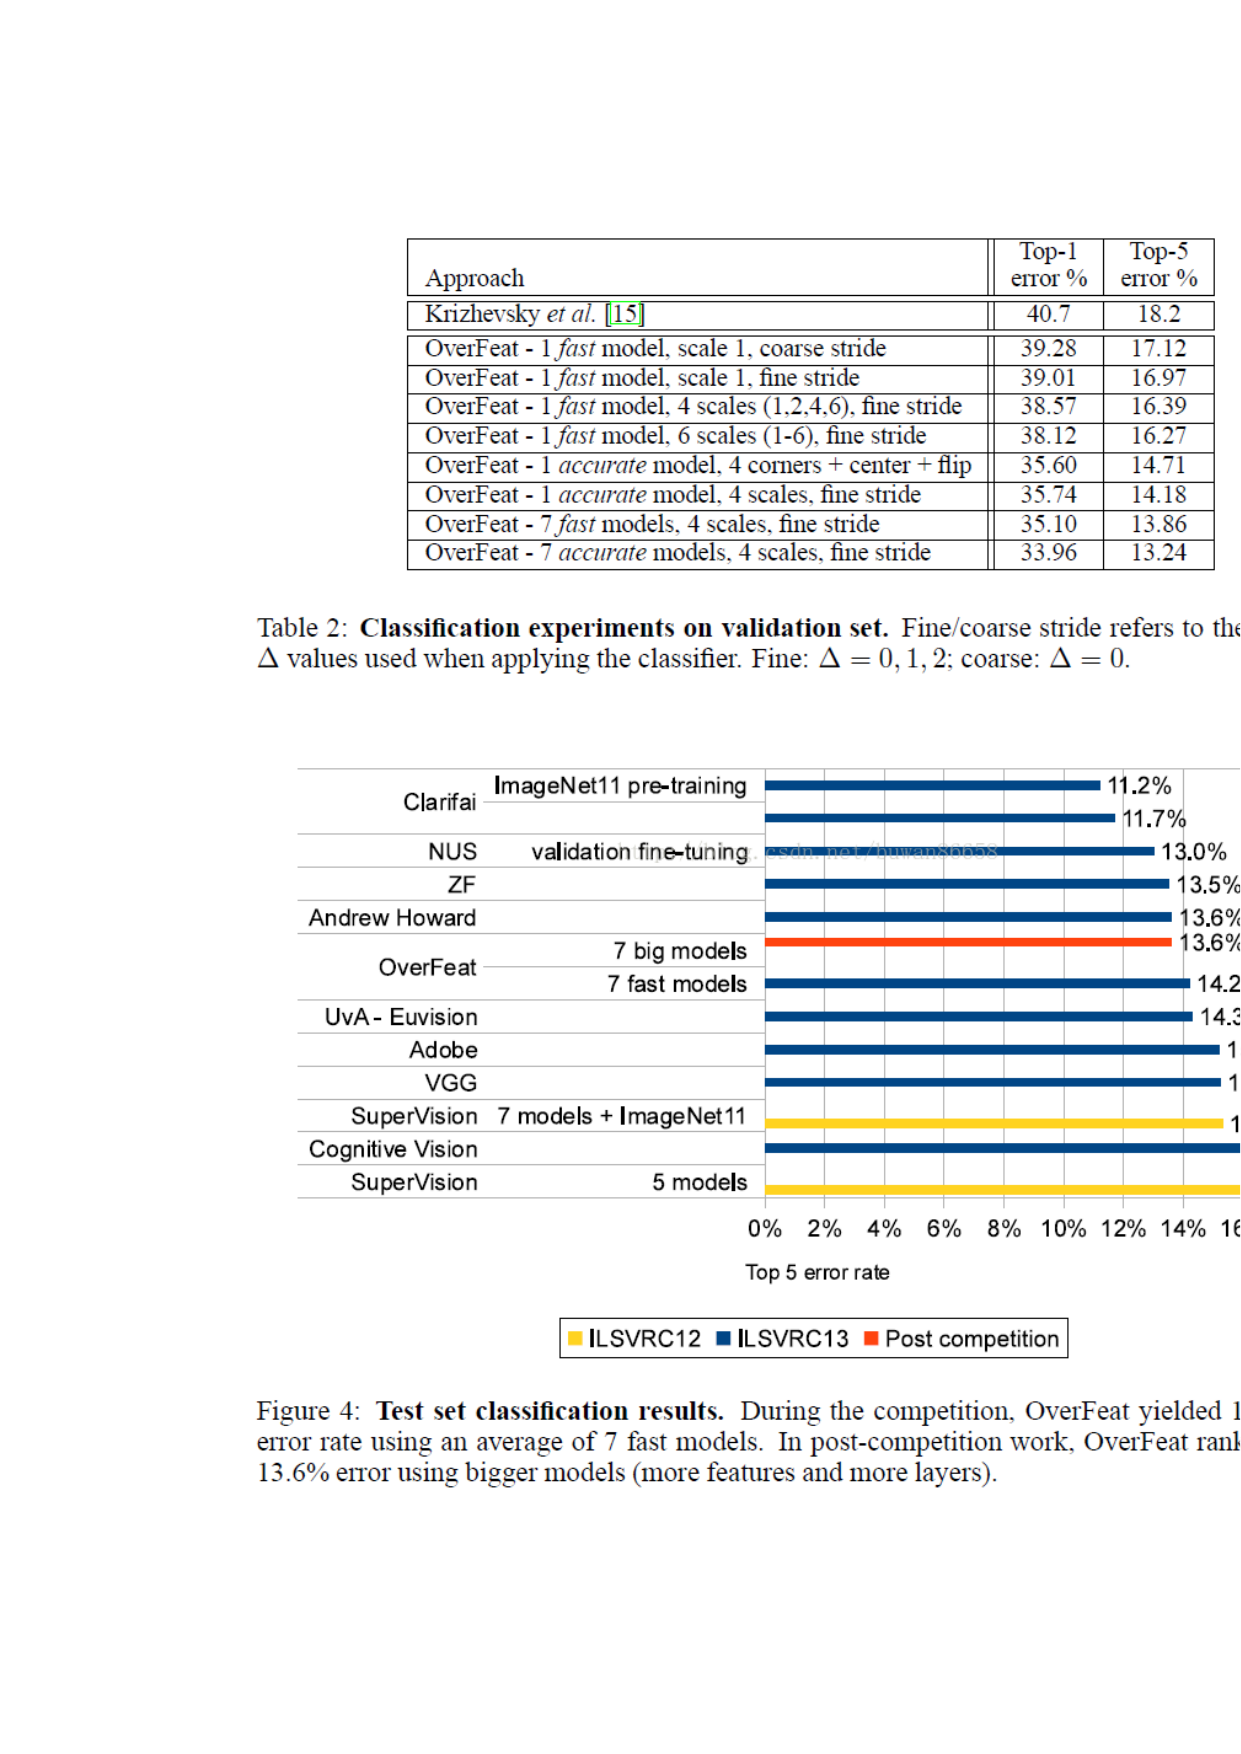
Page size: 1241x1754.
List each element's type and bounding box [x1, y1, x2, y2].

picture [187, 162, 1241, 1517]
